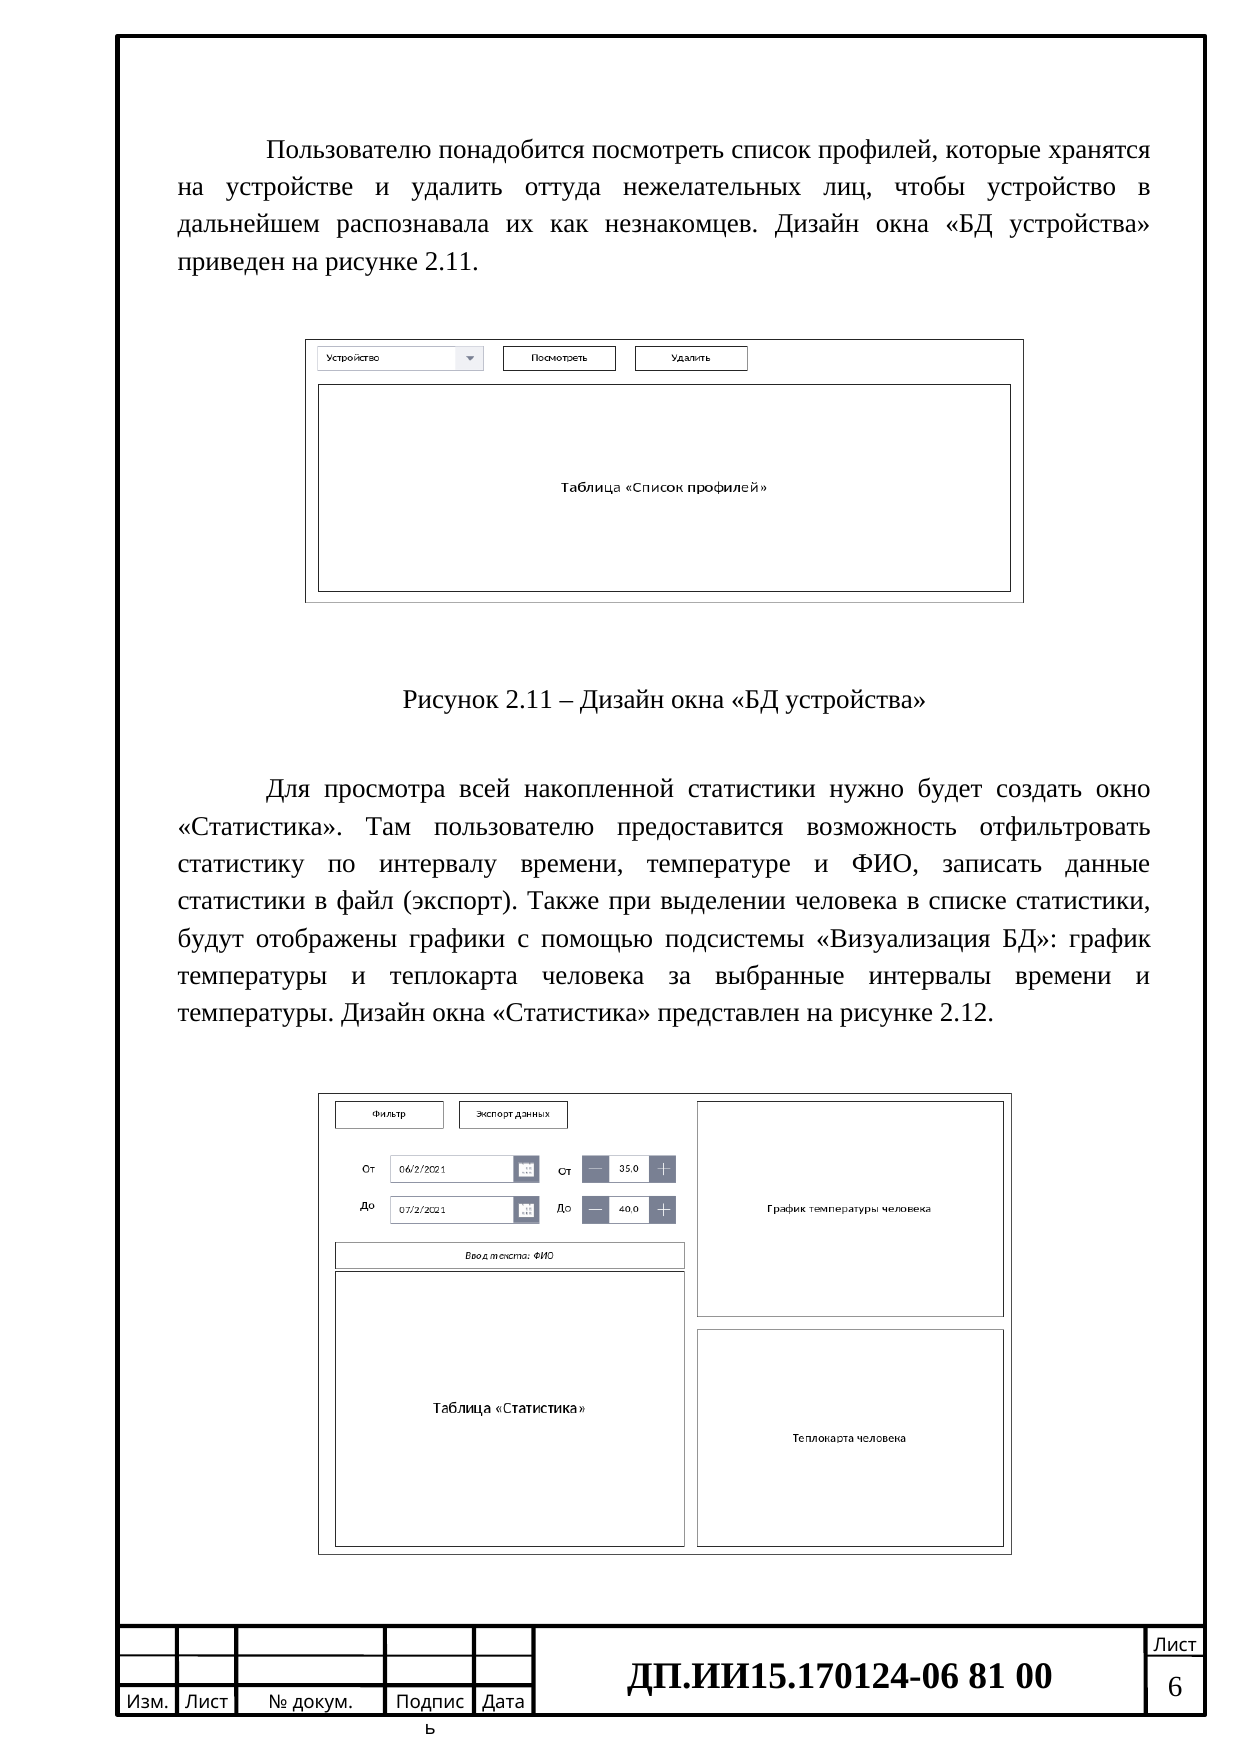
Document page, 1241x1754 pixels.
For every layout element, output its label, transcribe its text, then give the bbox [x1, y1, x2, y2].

text Пользователю понадобится посмотреть список профилей, которые хранятся на устройстве и удалить оттуда нежелательных лиц, чтобы устройство в дальнейшем распознавала их как незнакомцев. Дизайн окна «БД устройства» приведен на рисунке 2.11. [177, 133, 1152, 276]
text Для просмотра всей накопленной статистики нужно будет создать окно «Статистика». Там пользователю предоставится возможность отфильтровать статистику по интервалу времени, температуре и ФИО, записать данные статистики в файл (экспорт). Также при выделении человека в списке статистики, будут отображены графики с помощью подсистемы «Визуализация БД»: график температуры и теплокарта человека за выбранные интервалы времени и температуры. Дизайн окна «Статистика» представлен на рисунке 2.12. [177, 773, 1152, 1027]
text Рисунок 2.11 – Дизайн окна «БД устройства» [177, 683, 1152, 714]
